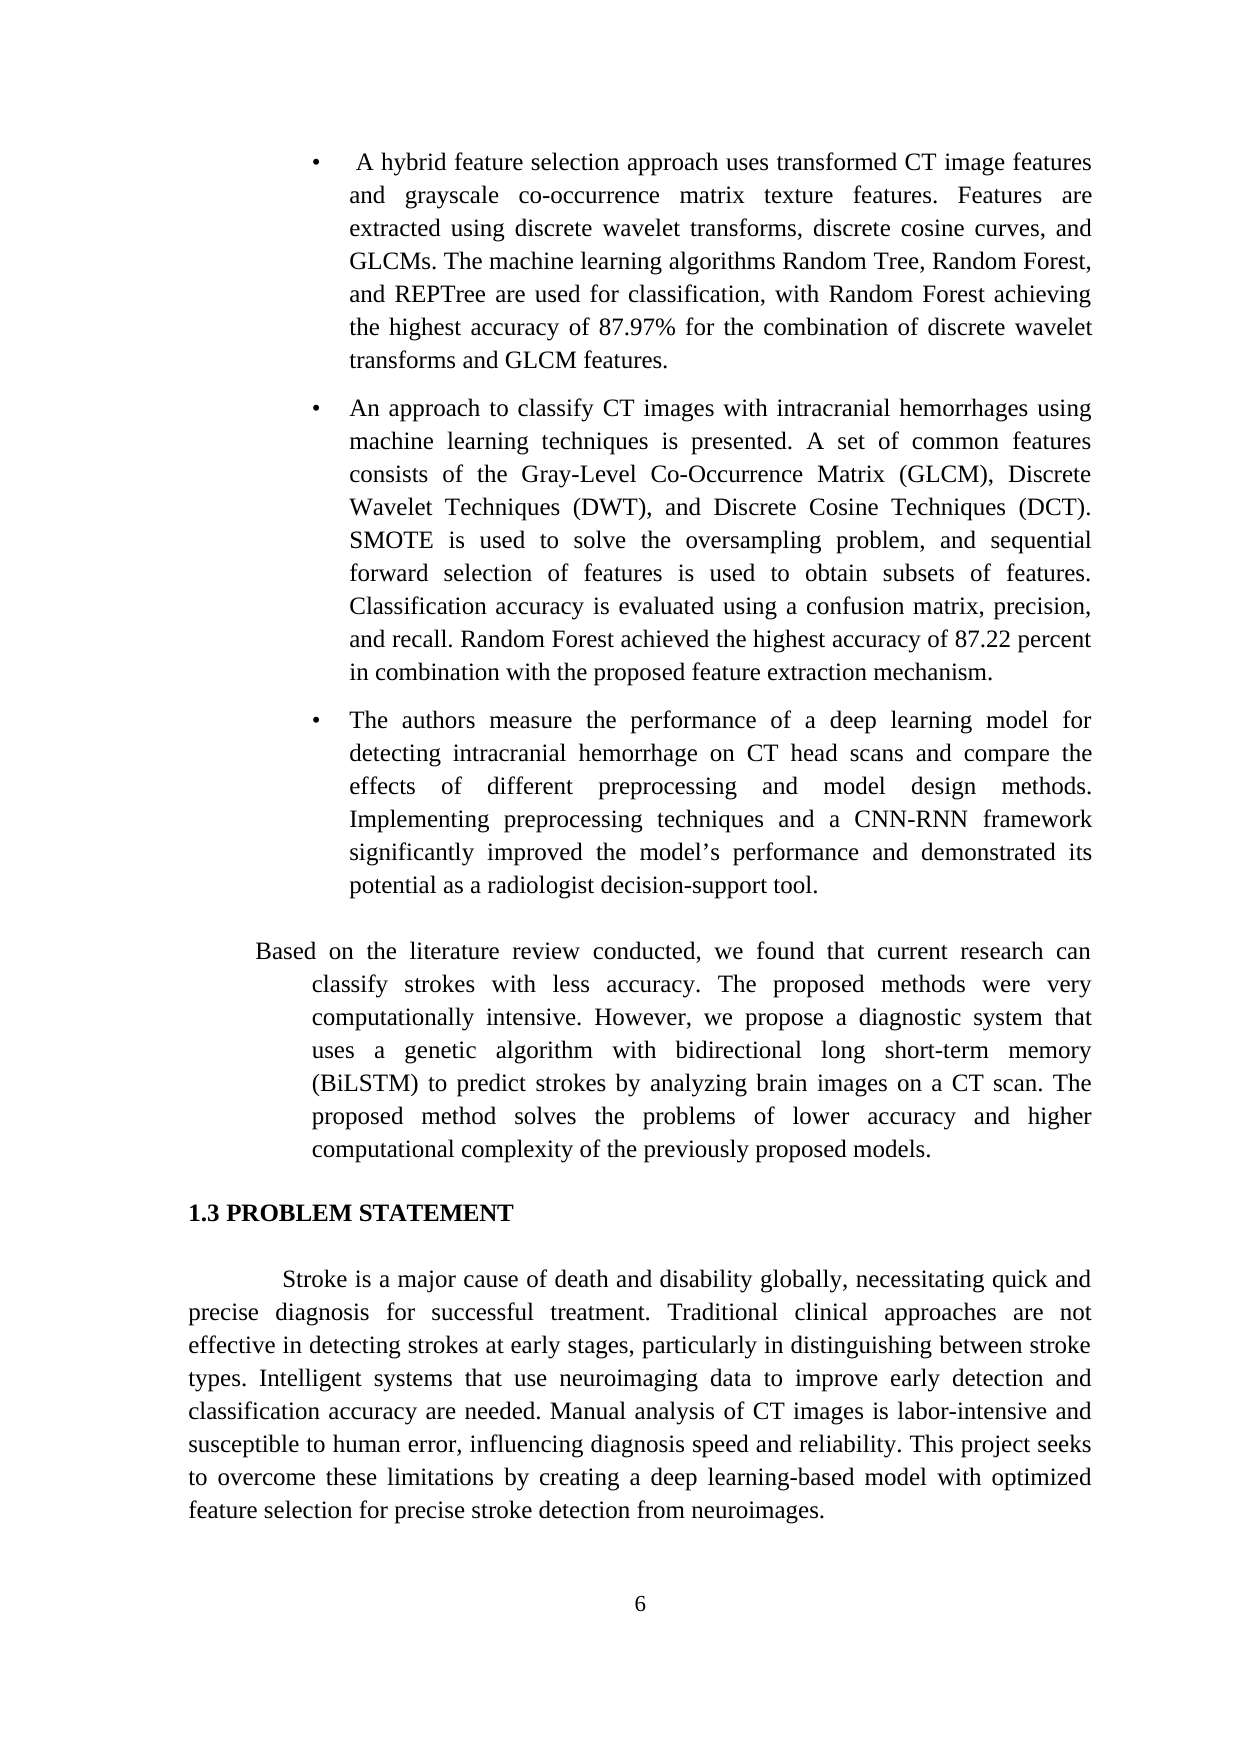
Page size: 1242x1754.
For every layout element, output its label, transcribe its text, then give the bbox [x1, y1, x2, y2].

list An approach to classify CT images with intracranial hemorrhages using machine learning techniques is presented. A set of common features consists of the Gray-Level Co-Occurrence Matrix (GLCM), Discrete Wavelet Techniques (DWT), and Discrete Cosine Techniques (DCT). SMOTE is used to solve the oversampling problem, and sequential forward selection of features is used to obtain subsets of features. Classification accuracy is evaluated using a confusion matrix, precision, and recall. Random Forest achieved the highest accuracy of 87.22 percent in combination with the proposed feature extraction mechanism. [312, 393, 1092, 686]
list The authors measure the performance of a deep learning model for detecting intracranial hemorrhage on CT head scans and compare the effects of different preprocessing and model design methods. Implementing preprocessing techniques and a CNN-RNN framework significantly improved the model’s performance and demonstrated its potential as a radiologist decision-support tool. [312, 705, 1093, 899]
text Stroke is a major cause of death and disability globally, necessitating quick and precise diagnosis for successful treatment. Traditional clinical approaches are not effective in detecting strokes at early stages, particularly in distinguishing between stroke types. Intelligent systems that use neuroimaging data to improve early detection and classification accuracy are needed. Manual analysis of CT images is labor-intensive and susceptible to human error, influencing diagnosis speed and reliability. This project seeks to overcome these limitations by creating a deep learning-based model with optimized feature selection for precise stroke detection from neuroimages. [188, 1264, 1092, 1524]
list A hybrid feature selection approach uses transformed CT image features and grayscale co-occurrence matrix texture features. Features are extracted using discrete wavelet transforms, discrete cosine curves, and GLCMs. The machine learning algorithms Random Tree, Random Forest, and REPTree are used for classification, with Random Forest achieving the highest accuracy of 87.97% for the combination of discrete wavelet transforms and GLCM features. [312, 147, 1092, 374]
text Based on the literature review conducted, we found that current research can classify strokes with less accuracy. The proposed methods were very computationally intensive. However, we propose a diagnostic system that uses a genetic algorithm with bidirectional long short-term memory (BiLSTM) to predict strokes by analyzing brain images on a CT scan. The proposed method solves the problems of lower accuracy and higher computational complexity of the previously proposed models. [255, 936, 1092, 1163]
list PROBLEM STATEMENT [188, 1198, 1242, 1227]
